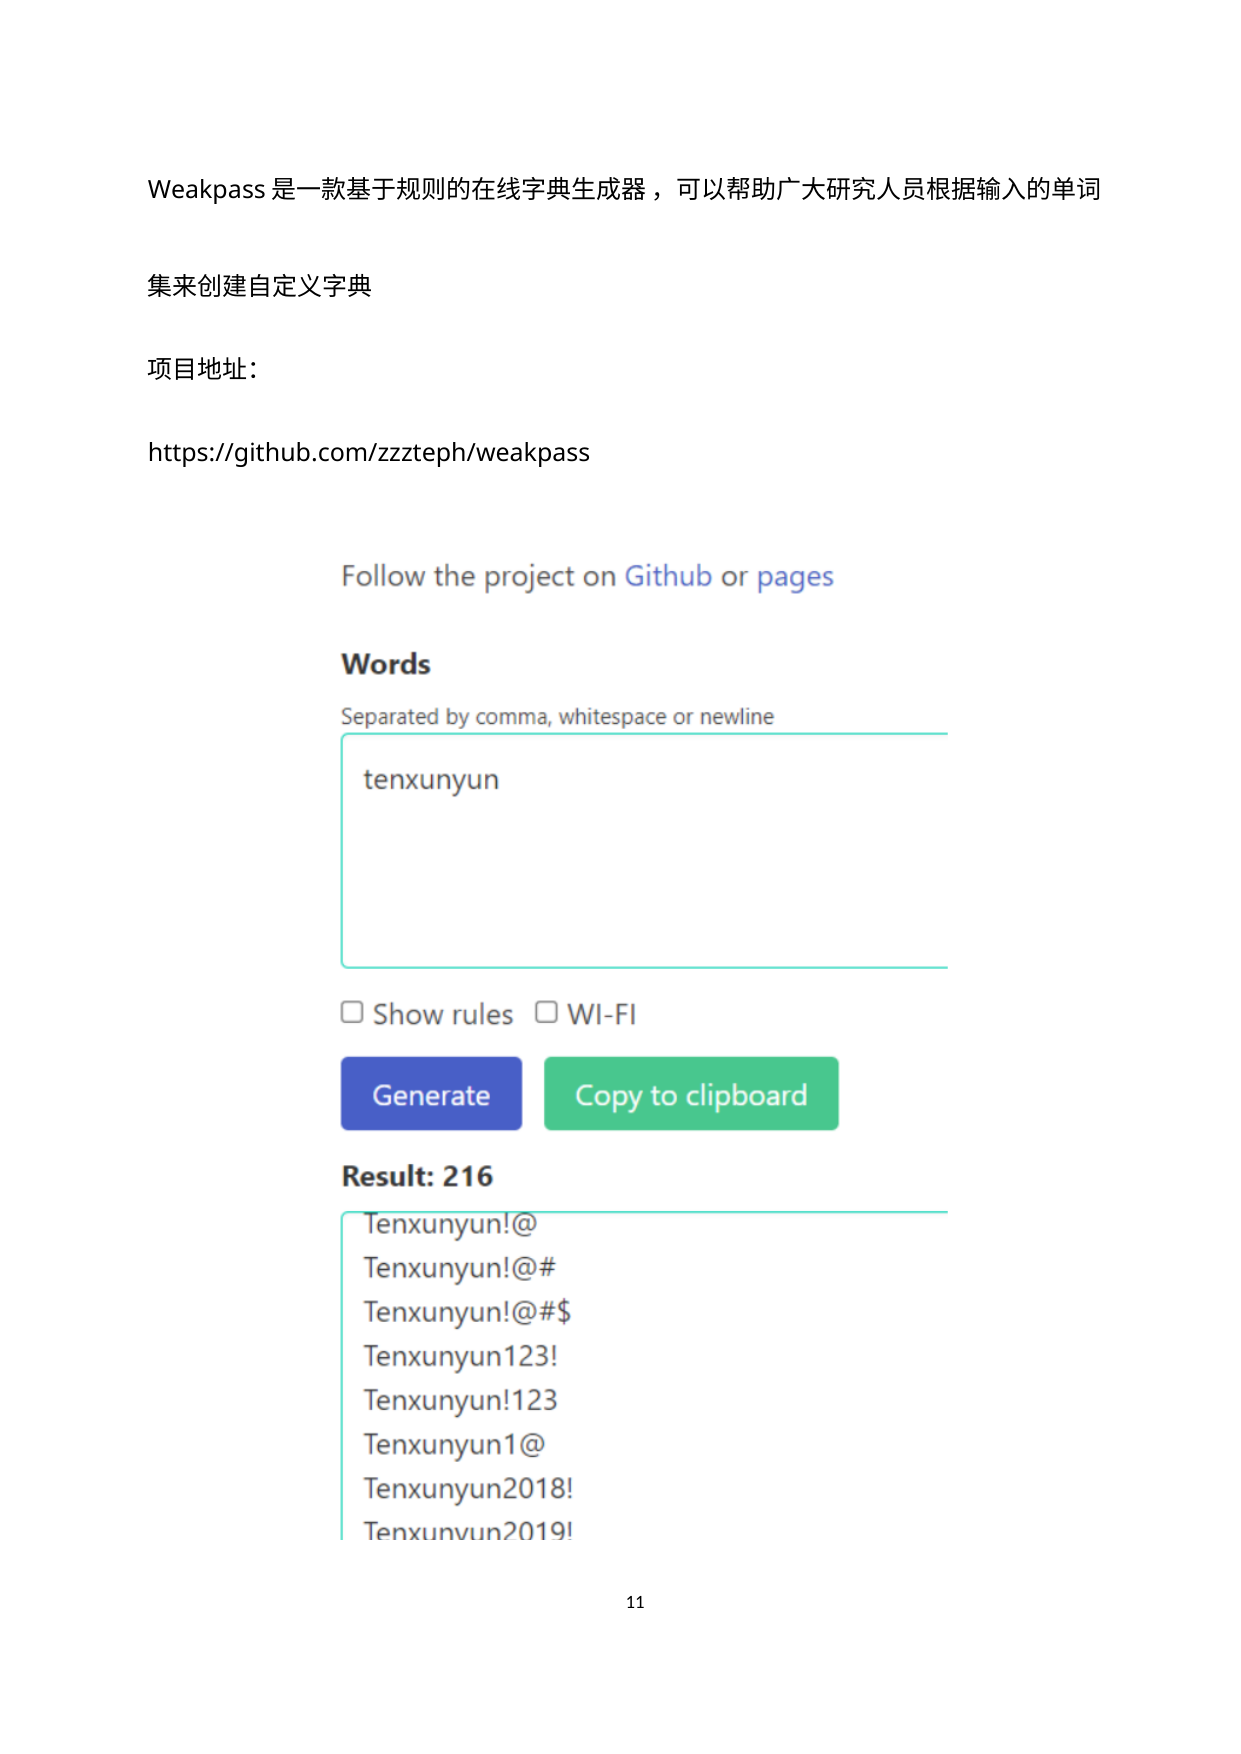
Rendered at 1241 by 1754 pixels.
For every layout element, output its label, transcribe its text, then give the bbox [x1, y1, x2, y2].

text 项目地址： [148, 336, 1122, 401]
text Weakpass是一款基于规则的在线字典生成器 ，可以帮助广大研究人员根据输入的单词集来创建自定义字典 [148, 155, 1122, 317]
picture [311, 550, 959, 1540]
text https://github.com/zzzteph/weakpass [148, 419, 1122, 484]
